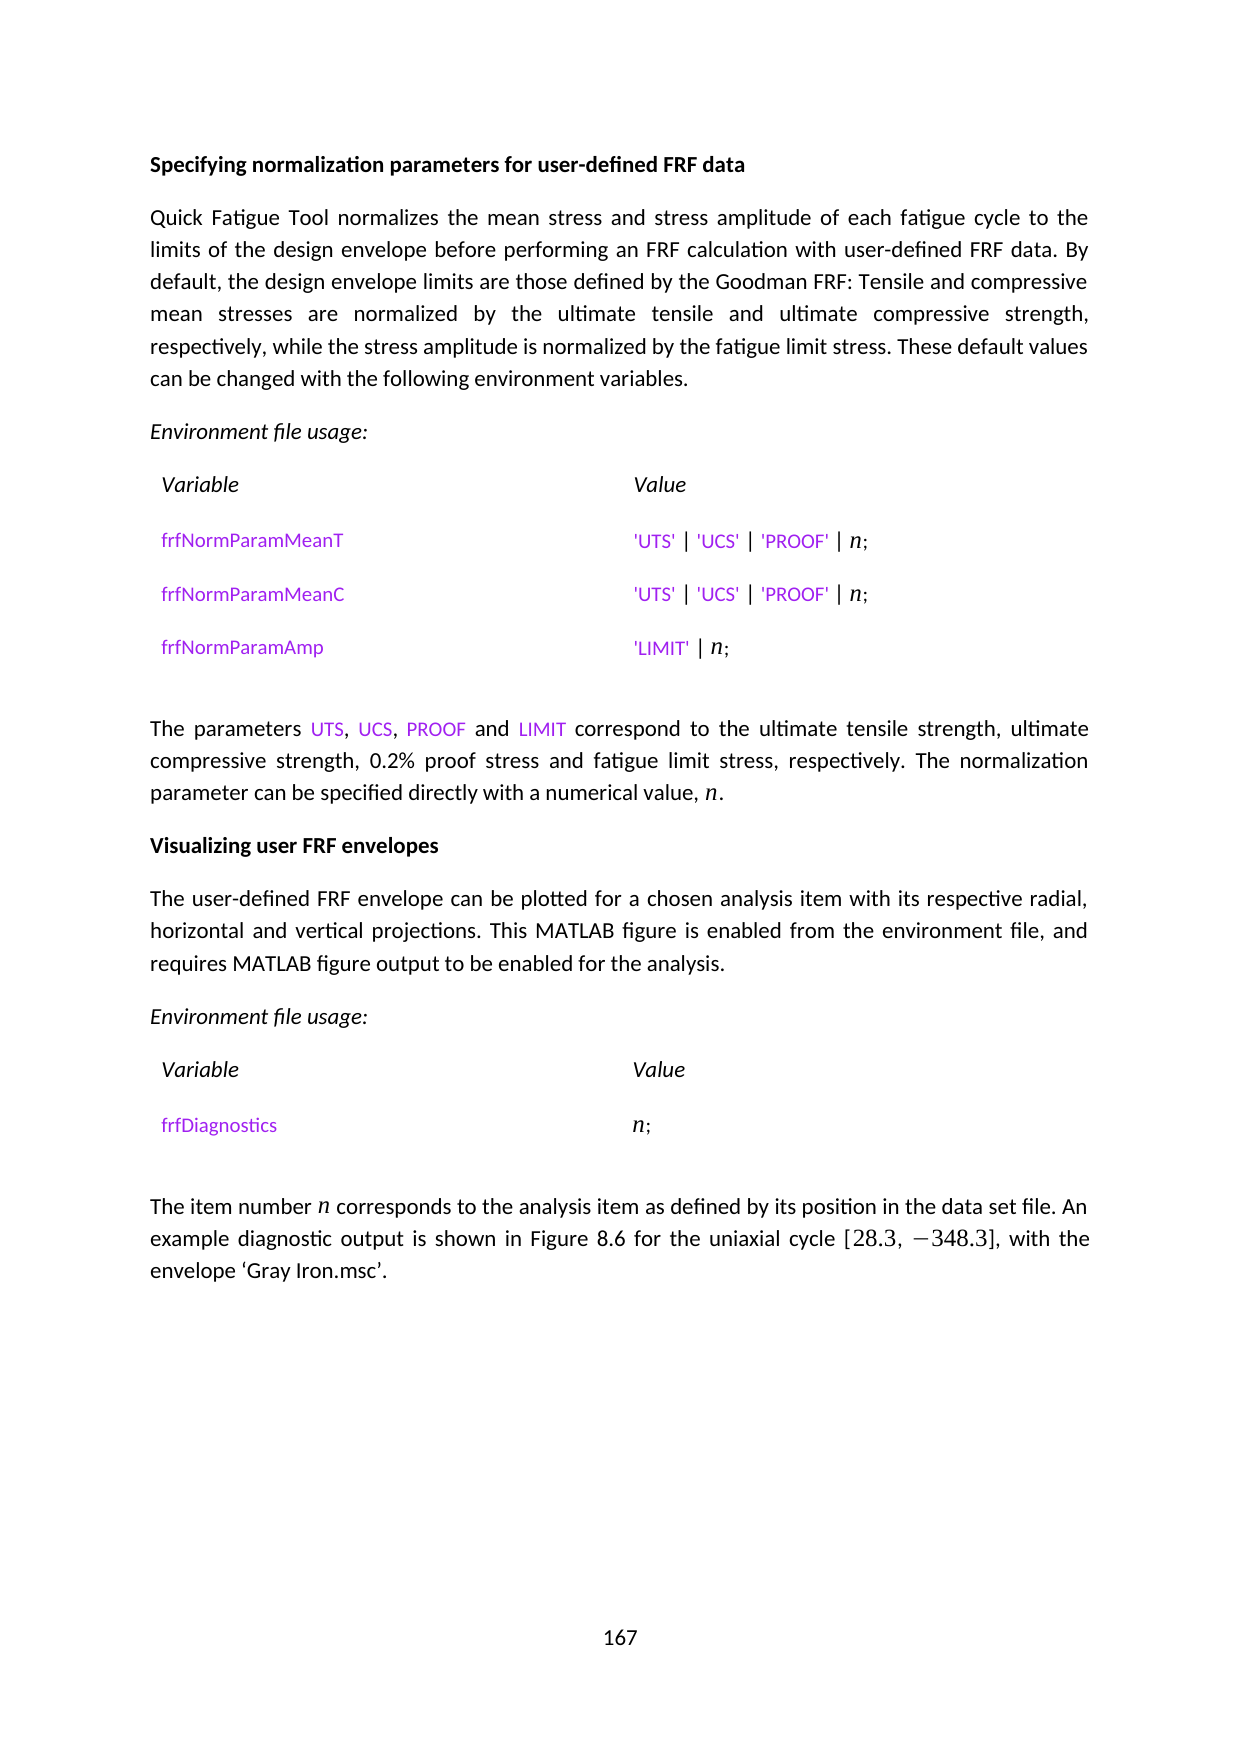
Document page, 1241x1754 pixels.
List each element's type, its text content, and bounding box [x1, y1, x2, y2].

text Specifying normalization parameters for user-defined FRF data [150, 150, 1090, 178]
text Visualizing user FRF envelopes [150, 831, 1090, 859]
text Environment file usage: [150, 417, 1090, 445]
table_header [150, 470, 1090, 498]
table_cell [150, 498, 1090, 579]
text The user-defined FRF envelope can be plotted for a chosen analysis item with its respective radial, horizontal and vertical projections. This MATLAB figure is enabled from the environment file, and requires MATLAB figure output to be enabled for the analysis. [150, 884, 1090, 977]
text Environment file usage: [150, 1002, 1090, 1030]
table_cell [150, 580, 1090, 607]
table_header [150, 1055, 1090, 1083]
text The parameters UTS, UCS, PROOF and LIMIT correspond to the ultimate tensile strength, ultimate compressive strength, 0.2% proof stress and fatigue limit stress, respectively. The normalization parameter can be specified directly with a numerical value, . [150, 714, 1090, 806]
text The item number corresponds to the analysis item as defined by its position in the data set file. An example diagnostic output is shown in Figure 8.6 for the uniaxial cycle [, ], with the envelope ‘Gray Iron.msc’. [150, 1192, 1090, 1284]
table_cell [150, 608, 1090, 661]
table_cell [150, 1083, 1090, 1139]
text Quick Fatigue Tool normalizes the mean stress and stress amplitude of each fatigue cycle to the limits of the design envelope before performing an FRF calculation with user-defined FRF data. By default, the design envelope limits are those defined by the Goodman FRF: Tensile and compressive mean stresses are normalized by the ultimate tensile and ultimate compressive strength, respectively, while the stress amplitude is normalized by the fatigue limit stress. These default values can be changed with the following environment variables. [150, 203, 1090, 392]
